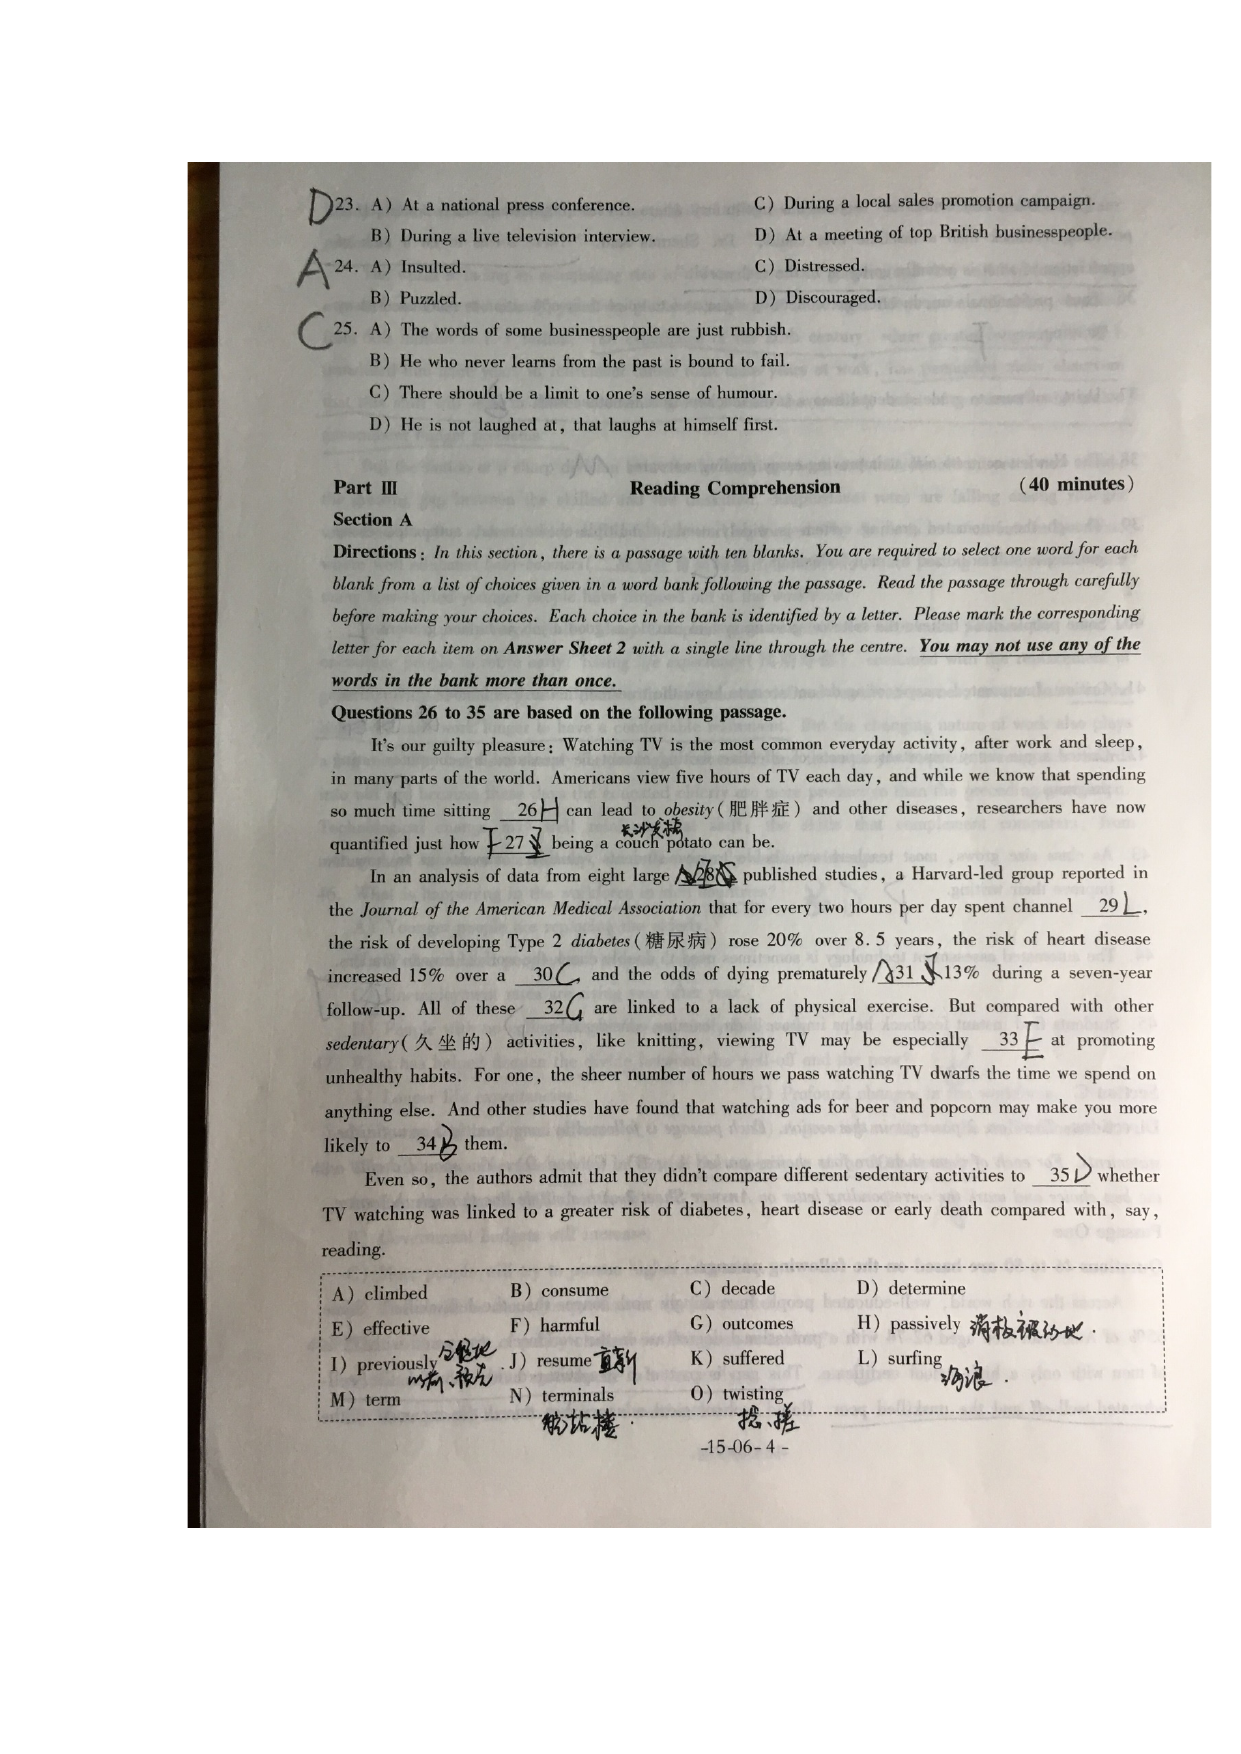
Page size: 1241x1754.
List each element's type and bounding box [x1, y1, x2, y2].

picture [187, 162, 1212, 1528]
